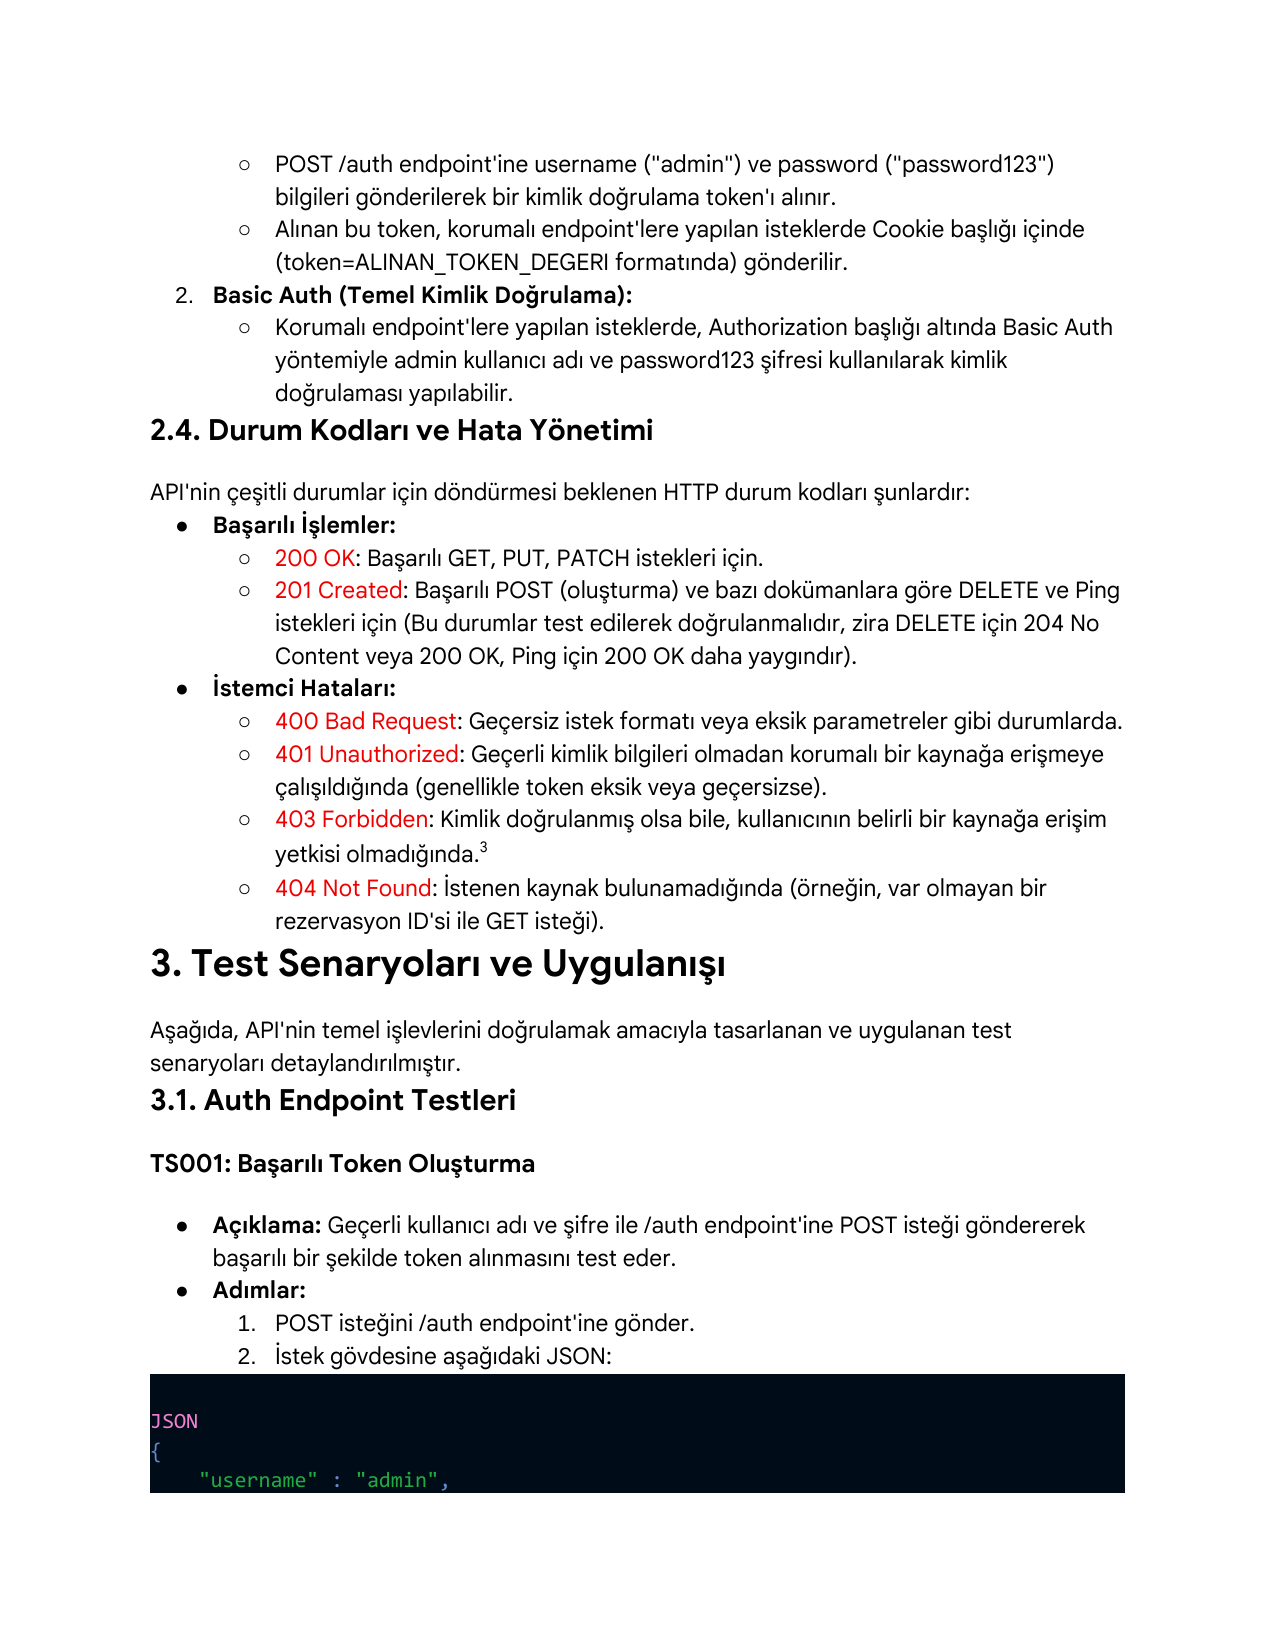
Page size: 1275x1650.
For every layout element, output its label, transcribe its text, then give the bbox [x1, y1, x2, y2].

list 201 Created: Başarılı POST (oluşturma) ve bazı dokümanlara göre DELETE ve Ping istekleri için (Bu durumlar test edilerek doğrulanmalıdır, zira DELETE için 204 No Content veya 200 OK, Ping için 200 OK daha yaygındır). [237, 576, 1125, 671]
list Açıklama: Geçerli kullanıcı adı ve şifre ile /auth endpoint'ine POST isteği göndererek başarılı bir şekilde token alınmasını test eder. [175, 1211, 1125, 1272]
subtitle 3. Test Senaryoları ve Uygulanışı [150, 940, 1125, 987]
text JSON [150, 1374, 1125, 1434]
list Korumalı endpoint'lere yapılan isteklerde, Authorization başlığı altında Basic Auth yöntemiyle admin kullanıcı adı ve password123 şifresi kullanılarak kimlik doğrulaması yapılabilir. [237, 313, 1125, 408]
subtitle 2.4. Durum Kodları ve Hata Yönetimi [150, 412, 1125, 448]
text Aşağıda, API'nin temel işlevlerini doğrulamak amacıyla tasarlanan ve uygulanan test senaryoları detaylandırılmıştır. [150, 1017, 1125, 1078]
list POST /auth endpoint'ine username ("admin") ve password ("password123") bilgileri gönderilerek bir kimlik doğrulama token'ı alınır. [237, 150, 1125, 211]
list 400 Bad Request: Geçersiz istek formatı veya eksik parametreler gibi durumlarda. [237, 707, 1125, 736]
list Adımlar: [175, 1276, 1125, 1305]
list Alınan bu token, korumalı endpoint'lere yapılan isteklerde Cookie başlığı içinde (token=ALINAN_TOKEN_DEGERI formatında) gönderilir. [237, 215, 1125, 277]
text API'nin çeşitli durumlar için döndürmesi beklenen HTTP durum kodları şunlardır: [150, 478, 1125, 507]
list İstemci Hataları: [175, 674, 1125, 703]
list Başarılı İşlemler: [175, 511, 1125, 540]
list POST isteğini /auth endpoint'ine gönder. [237, 1309, 1125, 1338]
subtitle TS001: Başarılı Token Oluşturma [150, 1149, 1125, 1180]
list 403 Forbidden: Kimlik doğrulanmış olsa bile, kullanıcının belirli bir kaynağa erişim yetkisi olmadığında.3 [237, 805, 1125, 870]
text { [150, 1434, 1125, 1464]
list İstek gövdesine aşağıdaki JSON: [237, 1342, 1125, 1371]
subtitle 3.1. Auth Endpoint Testleri [150, 1082, 1125, 1119]
list 401 Unauthorized: Geçerli kimlik bilgileri olmadan korumalı bir kaynağa erişmeye çalışıldığında (genellikle token eksik veya geçersizse). [237, 740, 1125, 801]
text "username" : "admin", [150, 1464, 1125, 1493]
list 200 OK: Başarılı GET, PUT, PATCH istekleri için. [237, 544, 1125, 572]
list 404 Not Found: İstenen kaynak bulunamadığında (örneğin, var olmayan bir rezervasyon ID'si ile GET isteği). [237, 874, 1125, 936]
list Basic Auth (Temel Kimlik Doğrulama): [175, 281, 1125, 309]
